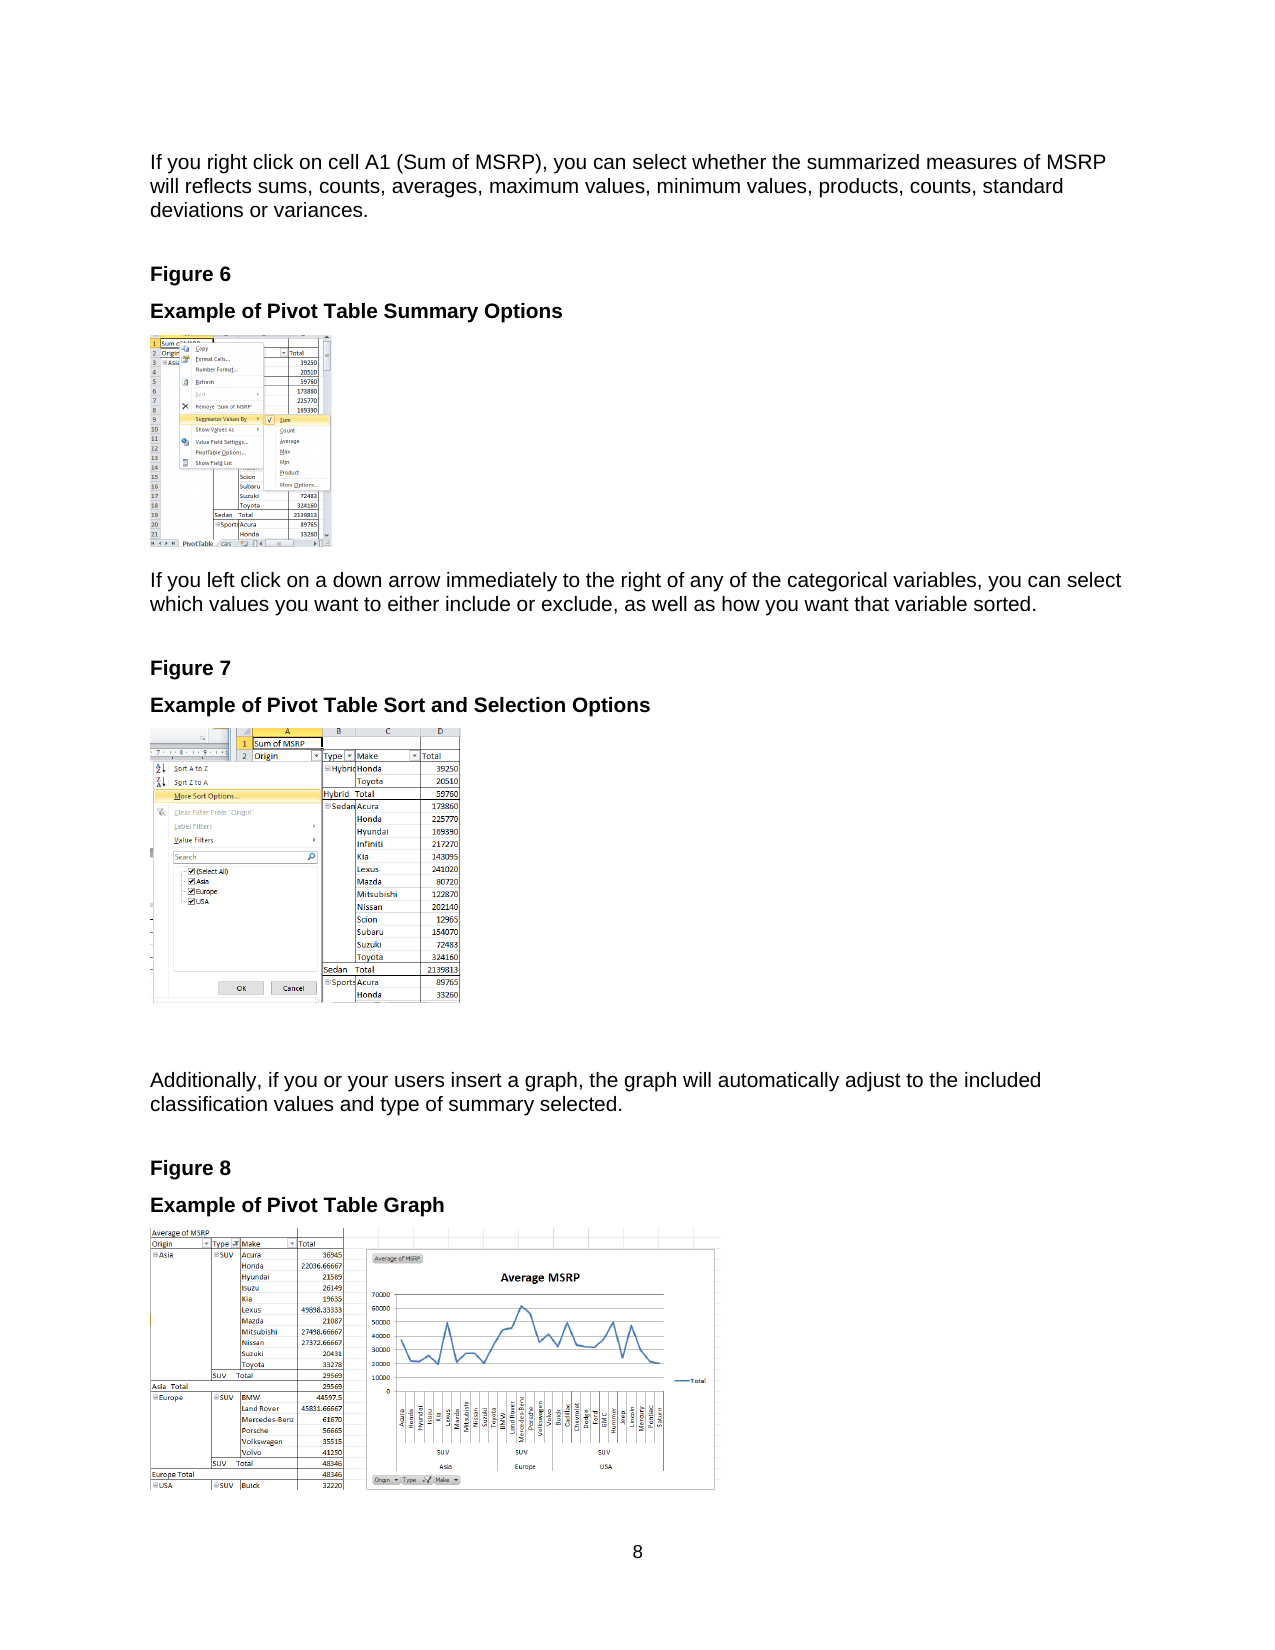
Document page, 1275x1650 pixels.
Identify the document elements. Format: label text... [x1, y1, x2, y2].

picture [150, 335, 332, 547]
text Example of Pivot Table Graph [150, 1192, 1125, 1216]
text Example of Pivot Table Summary Options [150, 299, 1125, 323]
picture [150, 1228, 721, 1490]
text Figure 8 [150, 1156, 1125, 1180]
text If you right click on cell A1 (Sum of MSRP), you can select whether the summarized measures of MSRP will reflects sums, counts, averages, maximum values, minimum values, products, counts, standard deviations or variances. [150, 150, 1125, 222]
text If you left click on a down arrow immediately to the right of any of the categorical variables, you can select which values you want to either include or exclude, as well as how you want that variable sorted. [150, 568, 1125, 616]
text Example of Pivot Table Sort and Selection Options [150, 692, 1125, 716]
picture [150, 728, 461, 1003]
text Additionally, if you or your users insert a graph, the graph will automatically adjust to the included classification values and type of summary selected. [150, 1068, 1125, 1116]
text Figure 6 [150, 262, 1125, 286]
text Figure 7 [150, 656, 1125, 680]
